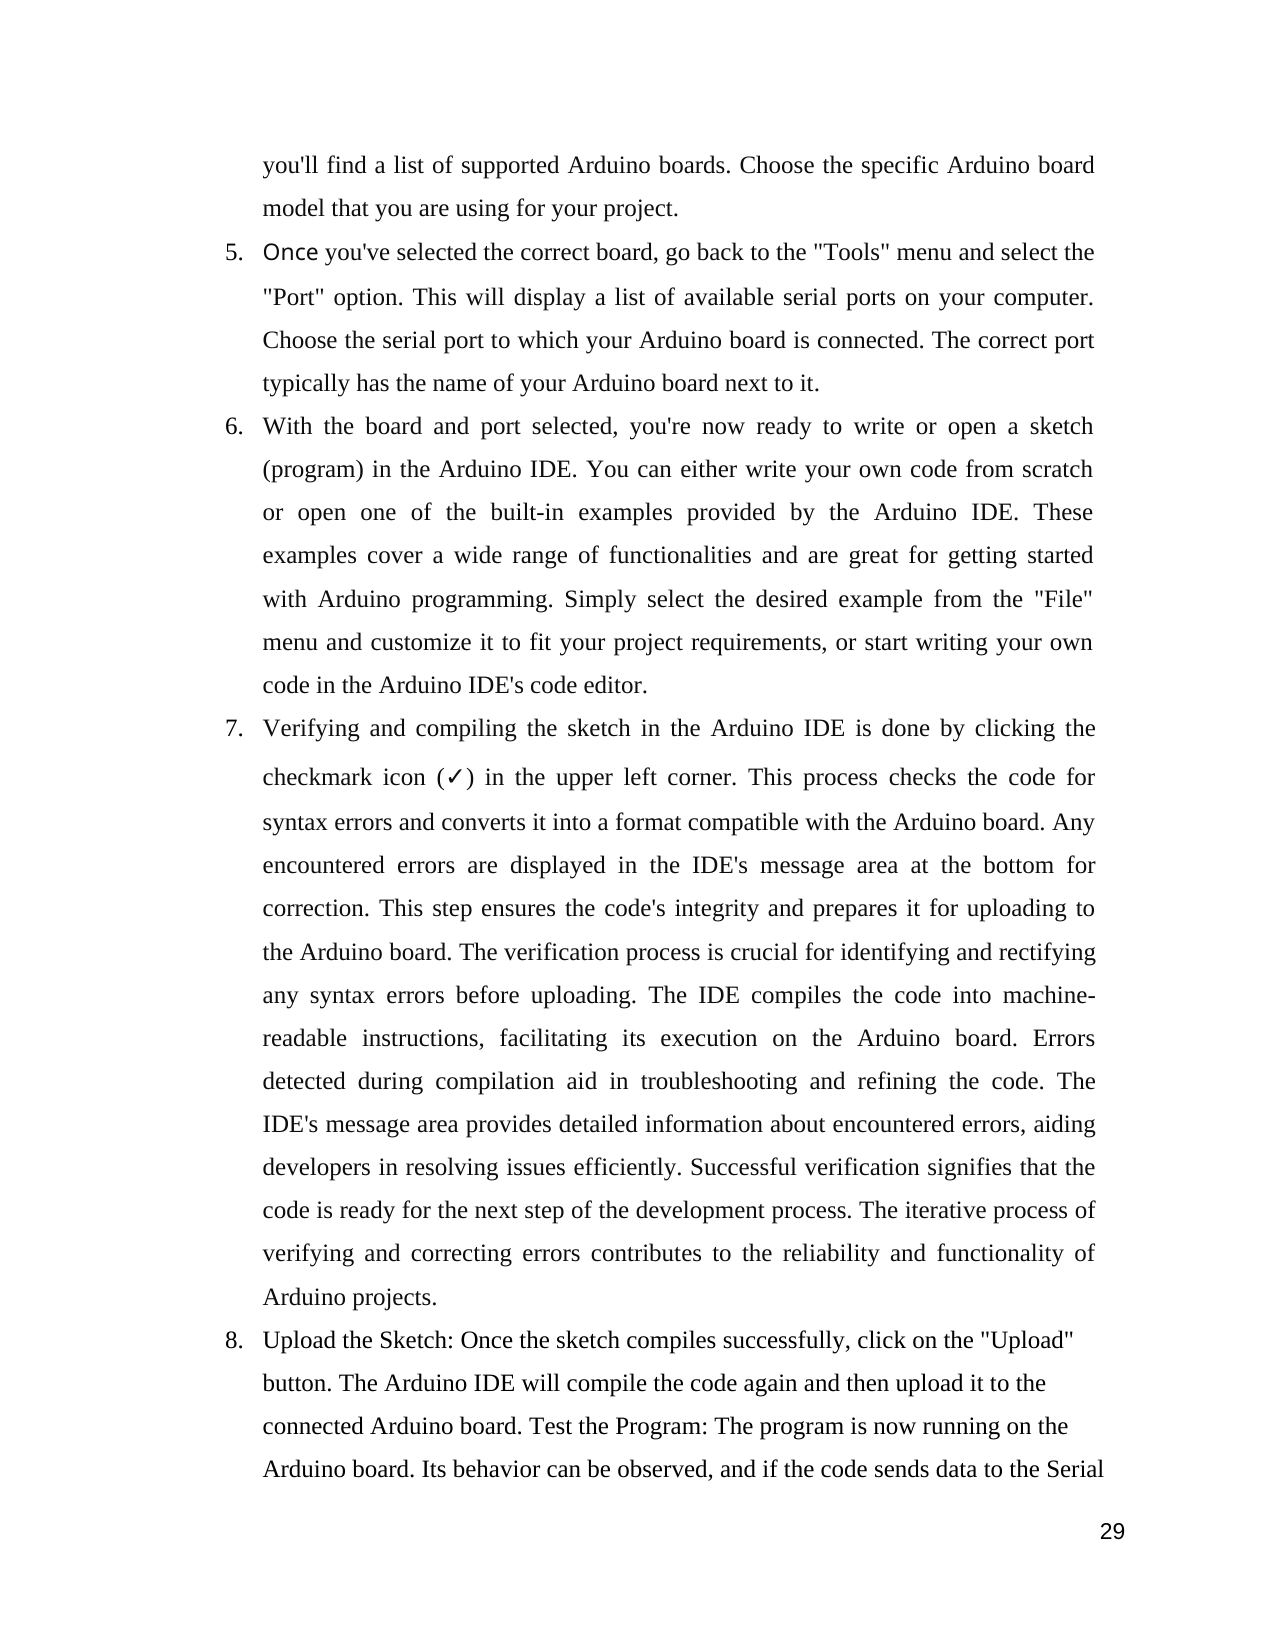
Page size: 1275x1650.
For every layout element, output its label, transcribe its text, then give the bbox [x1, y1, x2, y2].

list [225, 150, 1096, 222]
list With the board and port selected, you're now ready to write or open a sketch (program) in the Arduino IDE. You can either write your own code from scratch or open one of the built-in examples provided by the Arduino IDE. These examples cover a wide range of functionalities and are great for getting started with Arduino programming. Simply select the desired example from the "File" menu and customize it to fit your project requirements, or start writing your own code in the Arduino IDE's code editor. [225, 411, 1095, 699]
list Once you've selected the correct board, go back to the "Tools" menu and select the "Port" option. This will display a list of available serial ports on your computer. Choose the serial port to which your Arduino board is connected. The correct port typically has the name of your Arduino board next to it. [225, 236, 1095, 397]
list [225, 1325, 1125, 1483]
list Verifying and compiling the sketch in the Arduino IDE is done by clicking the checkmark icon (✓) in the upper left corner. This process checks the code for syntax errors and converts it into a format compatible with the Arduino board. Any encountered errors are displayed in the IDE's message area at the bottom for correction. This step ensures the code's integrity and prepares it for uploading to the Arduino board. The verification process is crucial for identifying and rectifying any syntax errors before uploading. The IDE compiles the code into machine-readable instructions, facilitating its execution on the Arduino board. Errors detected during compilation aid in troubleshooting and refining the code. The IDE's message area provides detailed information about encountered errors, aiding developers in resolving issues efficiently. Successful verification signifies that the code is ready for the next step of the development process. The iterative process of verifying and correcting errors contributes to the reliability and functionality of Arduino projects. [225, 713, 1096, 1310]
